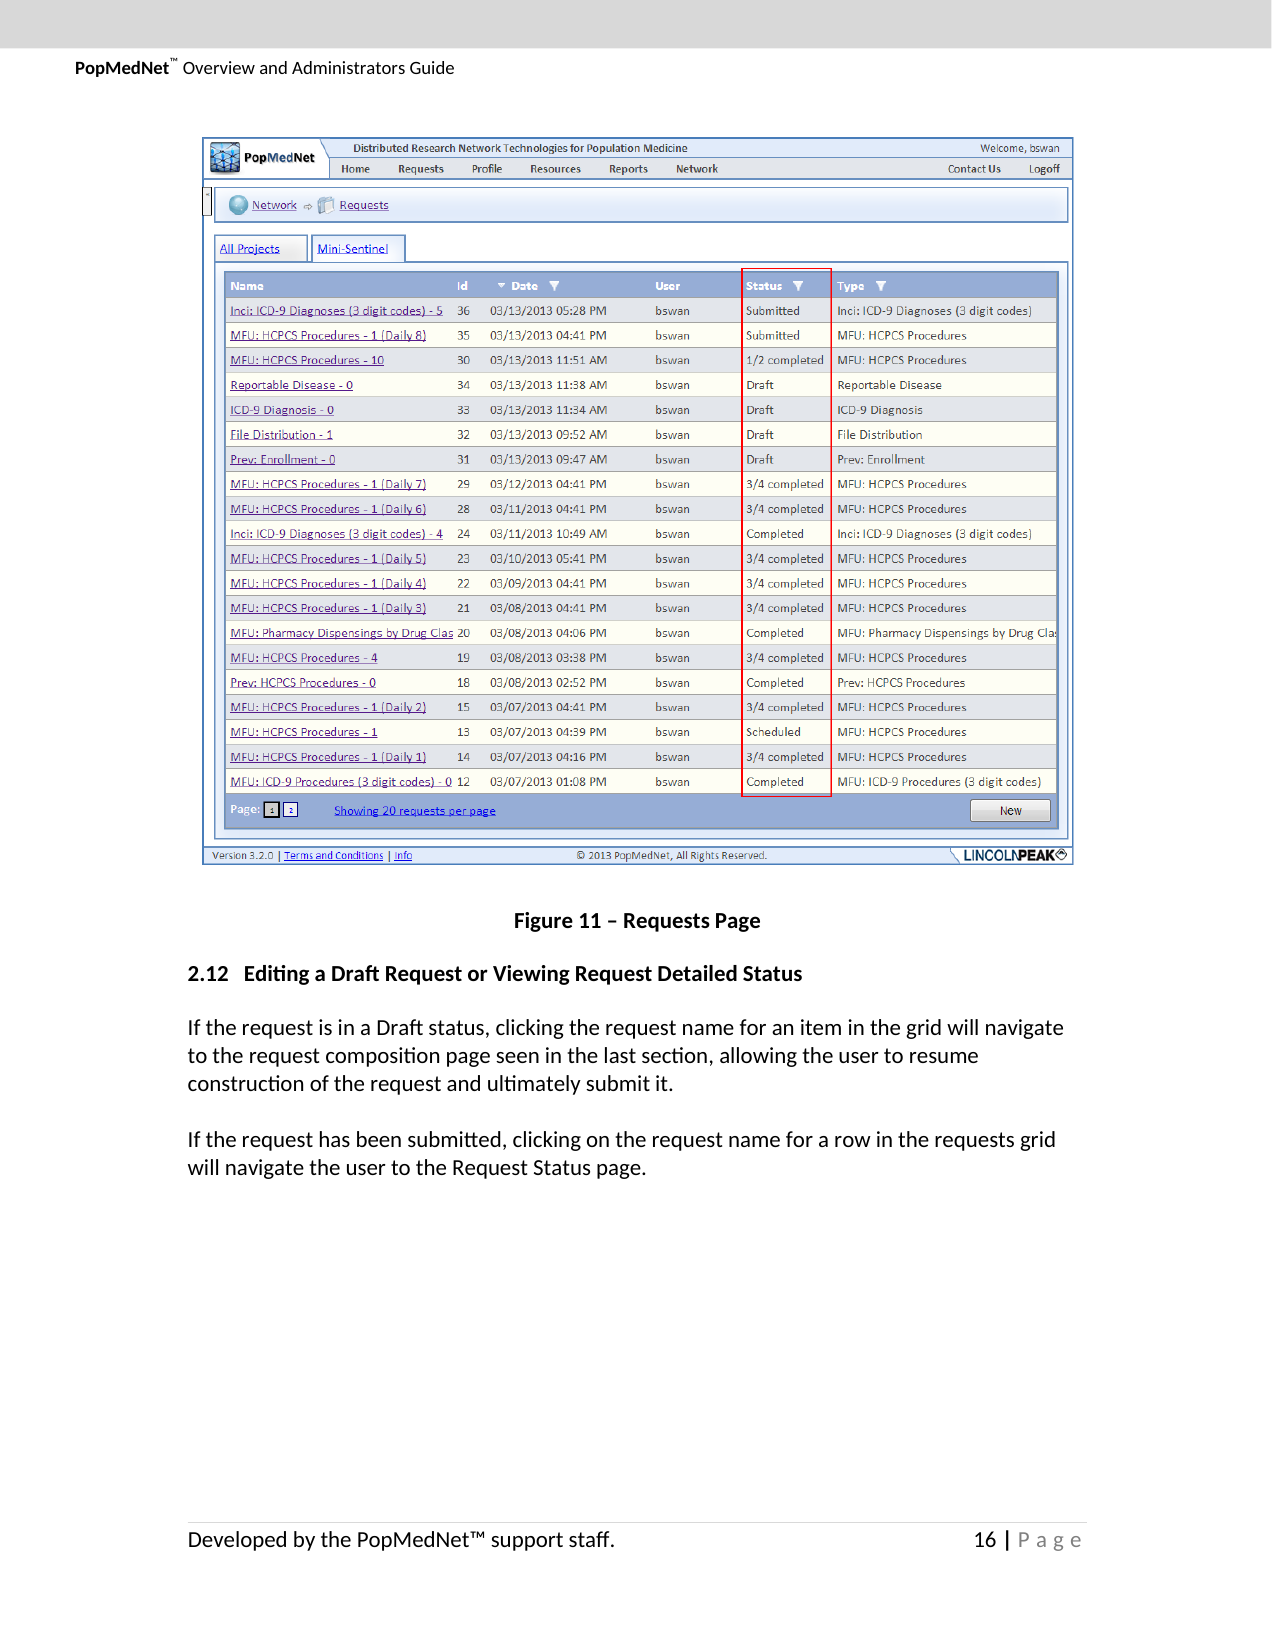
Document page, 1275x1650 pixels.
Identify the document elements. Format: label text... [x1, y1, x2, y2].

picture [187, 130, 1088, 906]
text If the request has been submitted, clicking on the request name for a row in the requests grid will navigate the user to the Request Status page. [187, 1125, 1087, 1181]
text If the request is in a Draft status, clicking the request name for an item in the grid will navigate to the request composition page seen in the last section, allowing the user to resume construction of the request and ultimately submit it. [187, 1013, 1087, 1097]
subtitle Editing a Draft Request or Viewing Request Detailed Status [187, 959, 1087, 987]
text Figure 11 – Requests Page [187, 906, 1087, 934]
